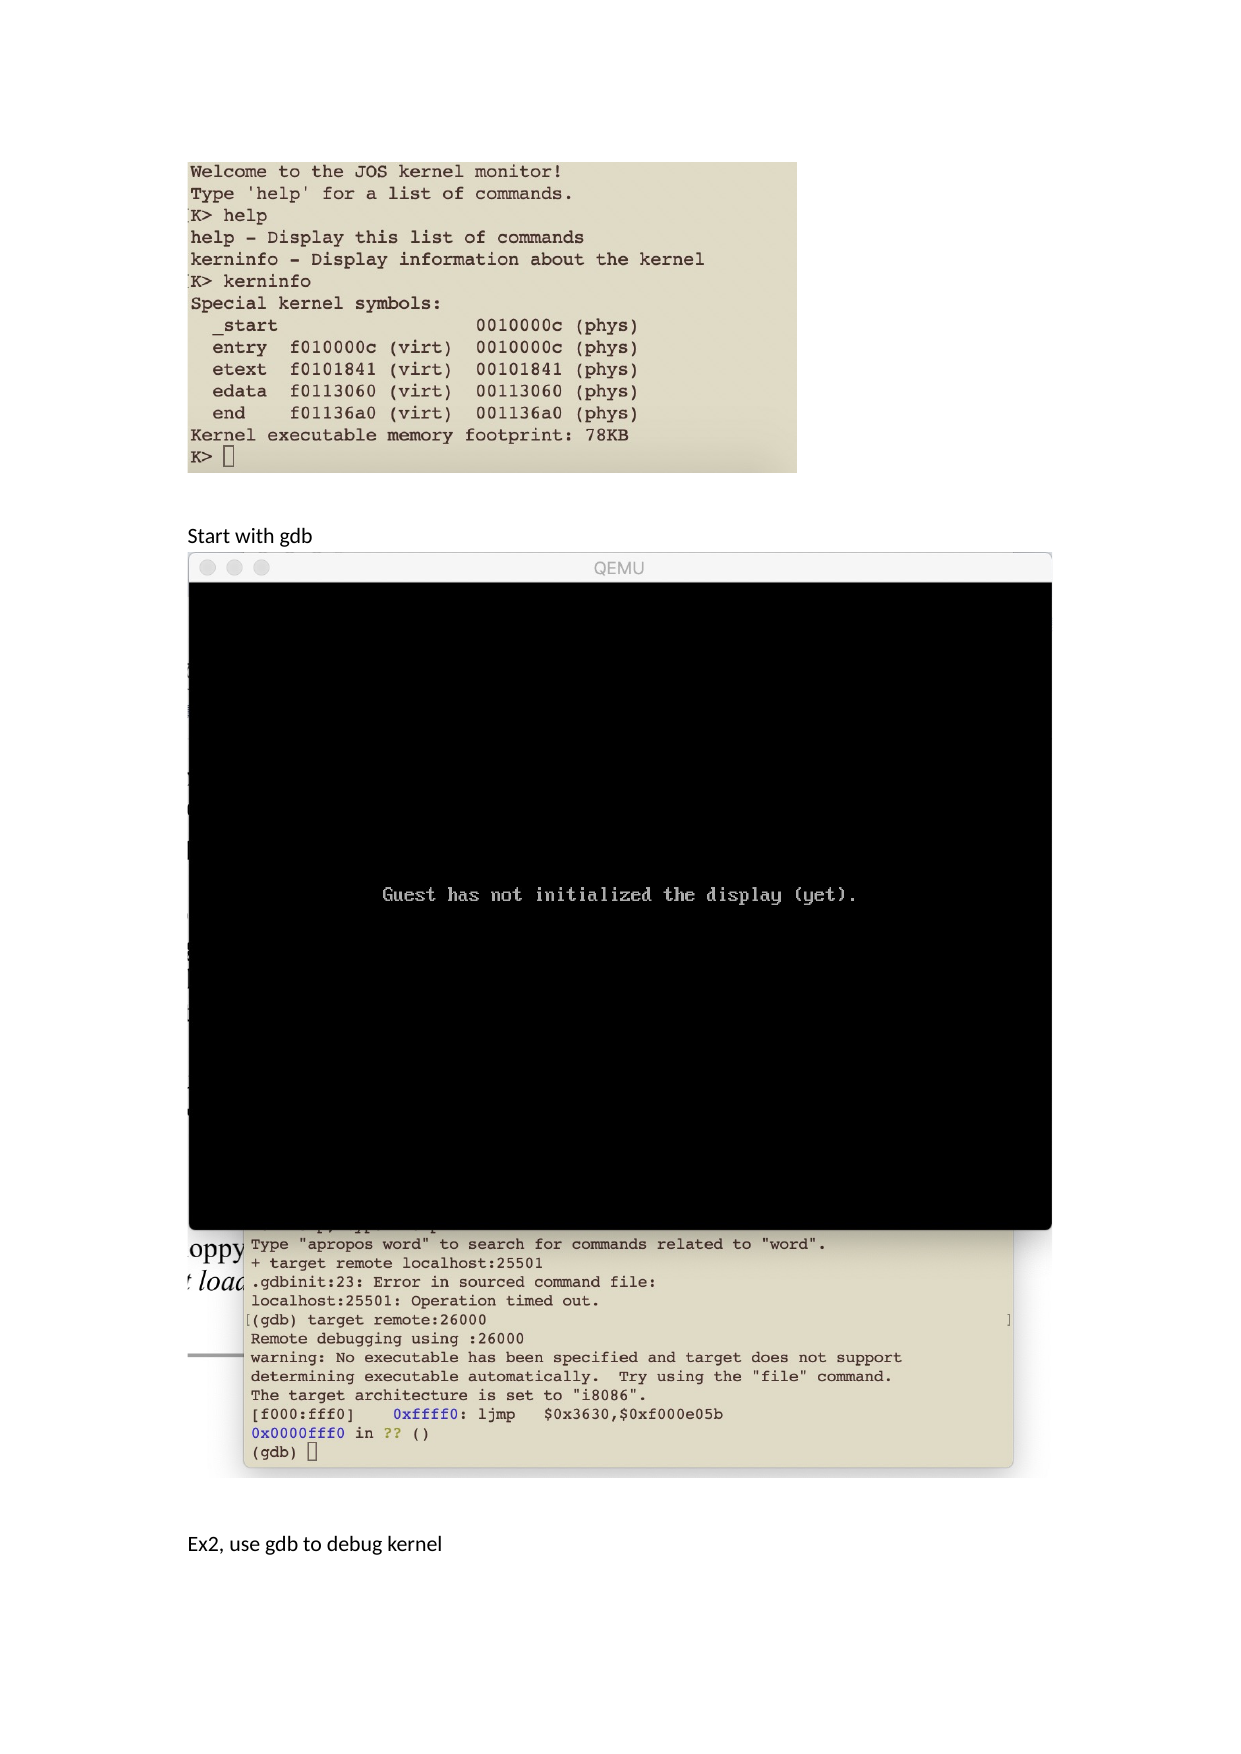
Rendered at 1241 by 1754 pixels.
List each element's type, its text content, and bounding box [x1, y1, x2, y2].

text Ex2, use gdb to debug kernel [187, 1527, 1053, 1559]
text Start with gdb [187, 519, 1053, 552]
picture [187, 162, 797, 473]
picture [187, 552, 1053, 1478]
